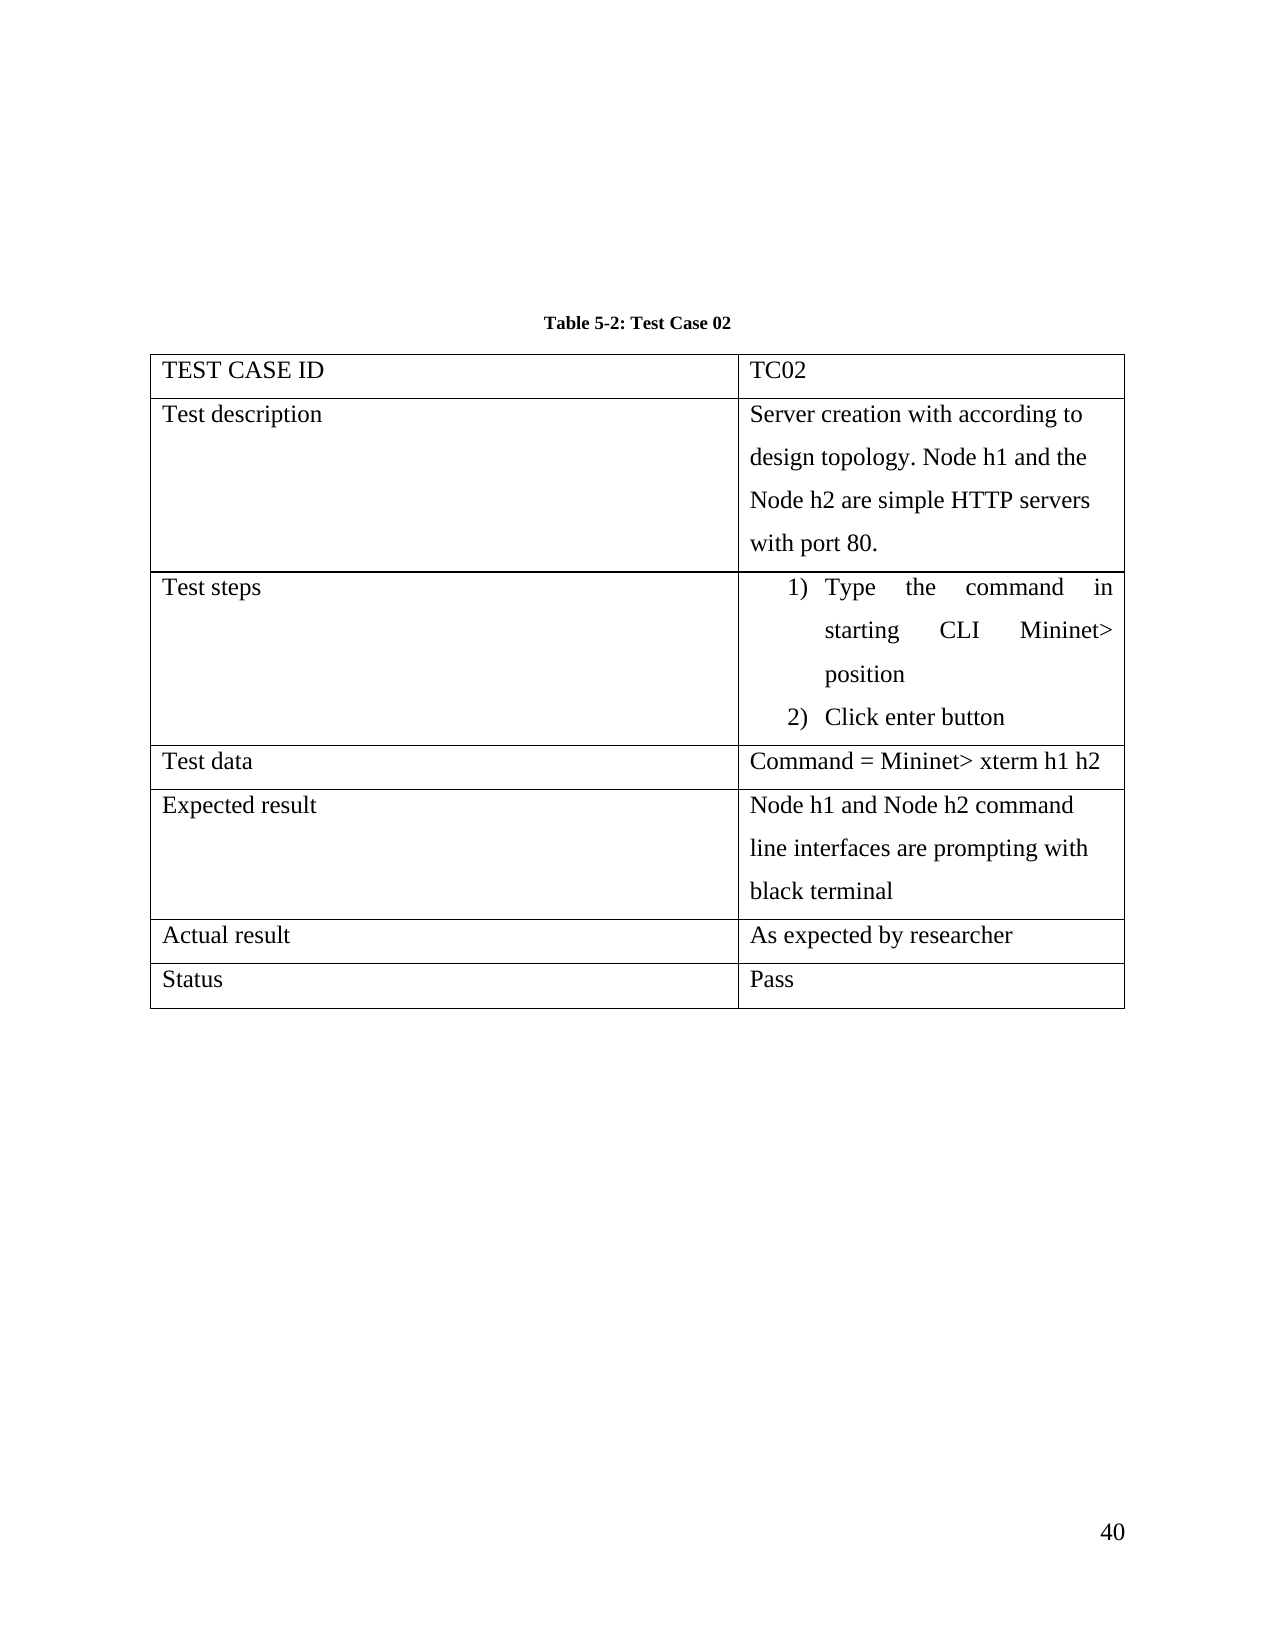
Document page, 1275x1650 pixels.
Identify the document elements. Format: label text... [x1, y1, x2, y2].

table_cell As expected by researcher [739, 920, 1124, 963]
table_cell Type the command in starting CLI Mininet> position Click enter button [739, 573, 1124, 745]
table_header TC02 [739, 355, 1124, 398]
table_cell Server creation with according to design topology. Node h1 and the Node h2 are simple HTTP servers with port 80. [739, 399, 1124, 571]
text Table 5-2: Test Case 02 [150, 312, 1125, 333]
table_header TEST CASE ID [151, 355, 738, 398]
table_cell Test description [151, 399, 738, 571]
table_cell Command = Mininet> xterm h1 h2 [739, 746, 1124, 789]
table_cell Pass [739, 964, 1124, 1007]
table_cell Test steps [151, 573, 738, 745]
table_cell Node h1 and Node h2 command line interfaces are prompting with black terminal [739, 790, 1124, 919]
table_cell Status [151, 964, 738, 1007]
table_cell Expected result [151, 790, 738, 919]
table_cell Test data [151, 746, 738, 789]
table_cell Actual result [151, 920, 738, 963]
